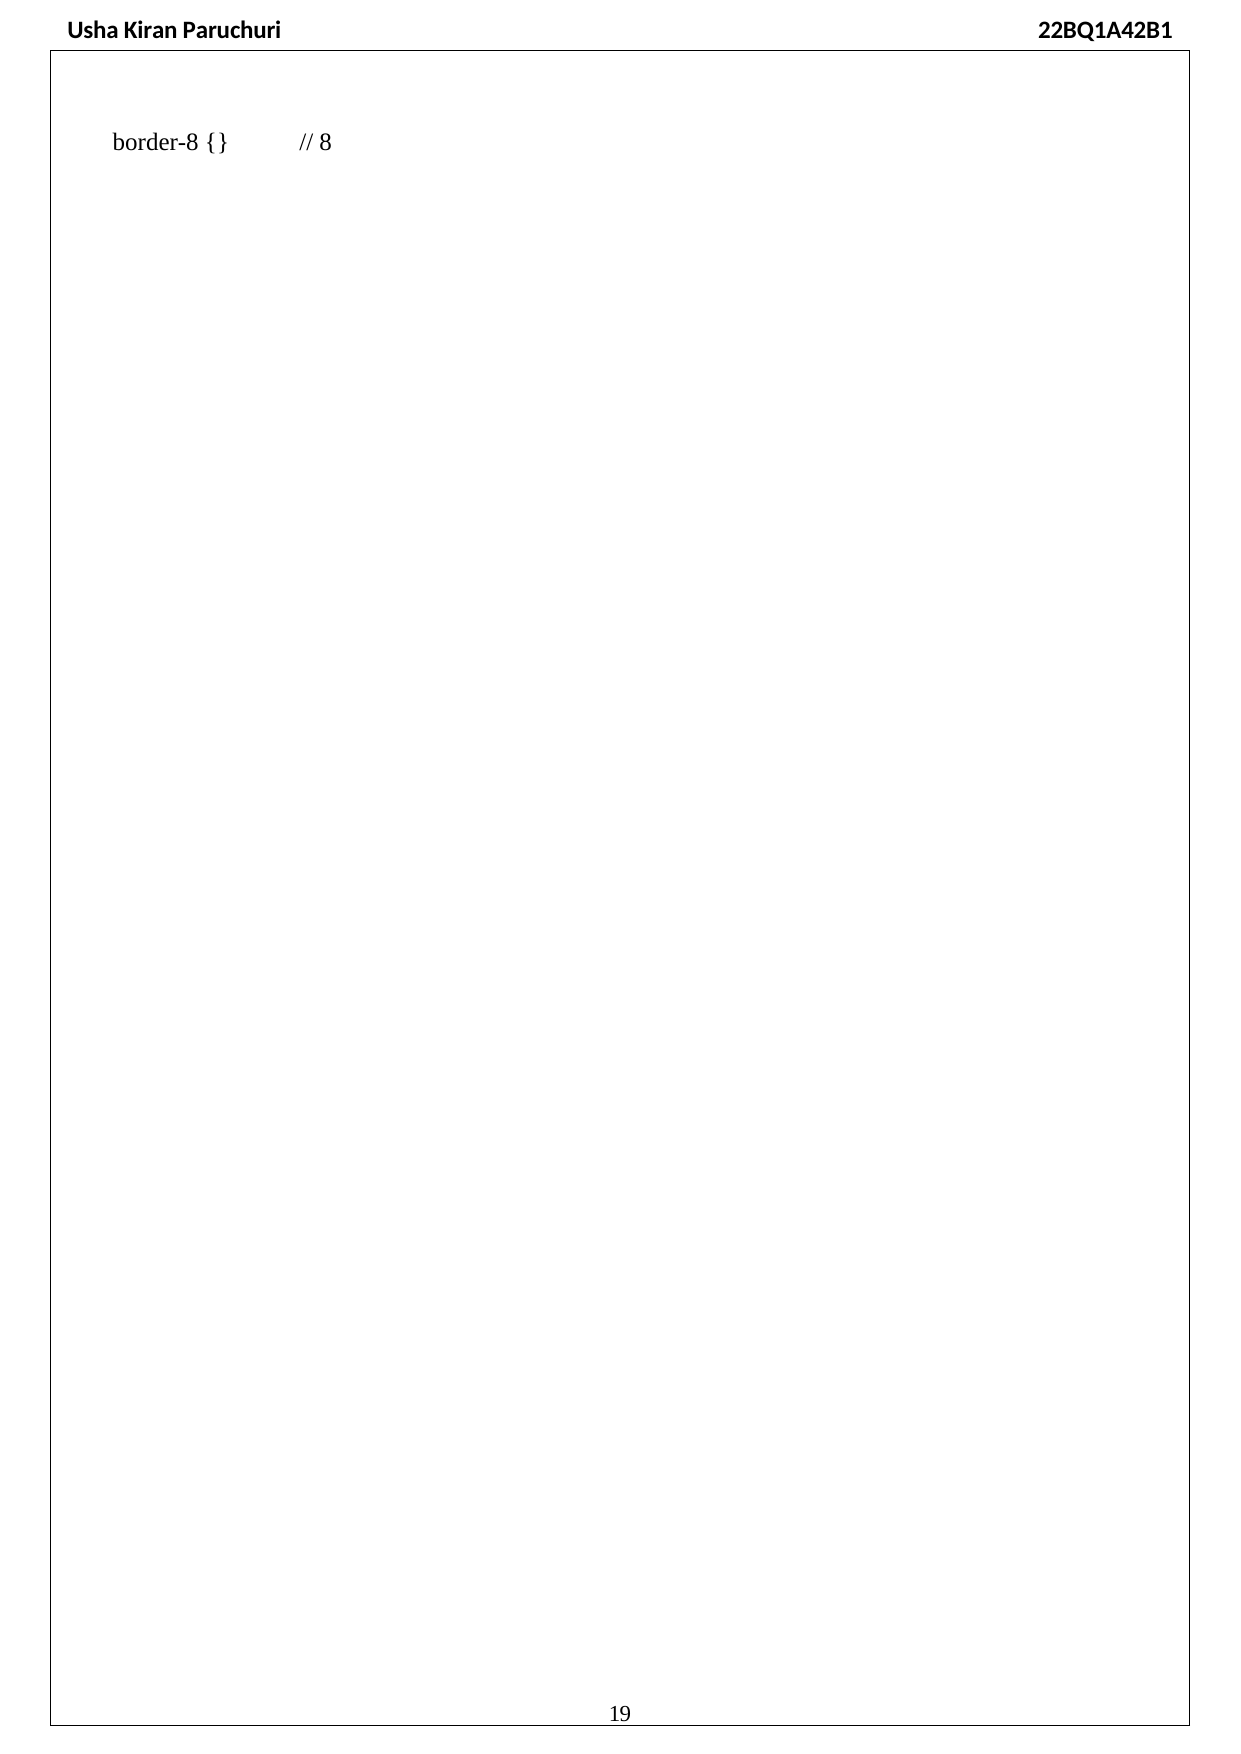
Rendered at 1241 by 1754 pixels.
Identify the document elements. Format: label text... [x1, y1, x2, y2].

text border-8 {} // 8 [112, 127, 1166, 156]
